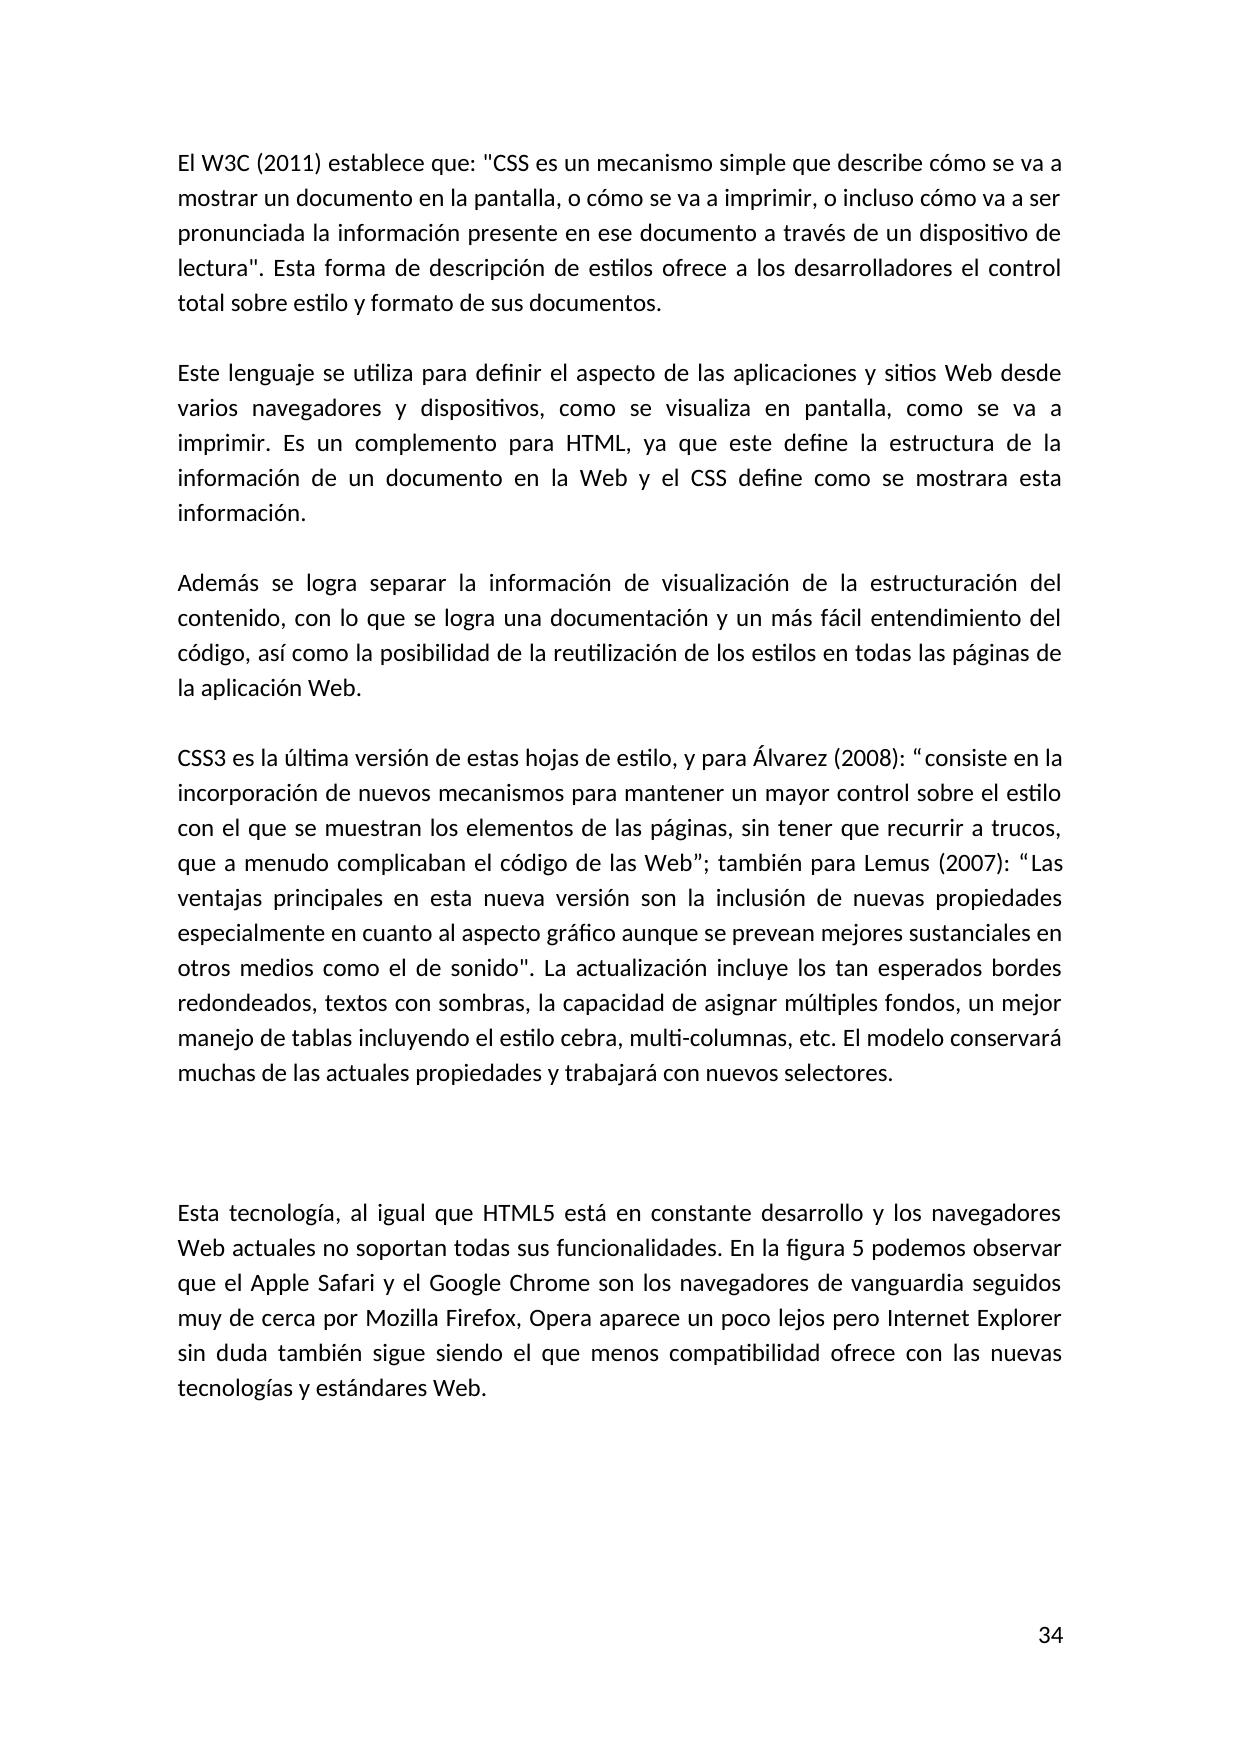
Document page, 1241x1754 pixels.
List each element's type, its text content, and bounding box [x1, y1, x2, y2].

list CSS3 es la última versión de estas hojas de estilo, y para Álvarez (2008): “consiste en la incorporación de nuevos mecanismos para mantener un mayor control sobre el estilo con el que se muestran los elementos de las páginas, sin tener que recurrir a trucos, que a menudo complicaban el código de las Web”; también para Lemus (2007): “Las ventajas principales en esta nueva versión son la inclusión de nuevas propiedades especialmente en cuanto al aspecto gráfico aunque se prevean mejores sustanciales en otros medios como el de sonido". La actualización incluye los tan esperados bordes redondeados, textos con sombras, la capacidad de asignar múltiples fondos, un mejor manejo de tablas incluyendo el estilo cebra, multi-columnas, etc. El modelo conservará muchas de las actuales propiedades y trabajará con nuevos selectores. [177, 743, 1063, 1088]
list Esta tecnología, al igual que HTML5 está en constante desarrollo y los navegadores Web actuales no soportan todas sus funcionalidades. En la figura 5 podemos observar que el Apple Safari y el Google Chrome son los navegadores de vanguardia seguidos muy de cerca por Mozilla Firefox, Opera aparece un poco lejos pero Internet Explorer sin duda también sigue siendo el que menos compatibilidad ofrece con las nuevas tecnologías y estándares Web. [177, 1198, 1063, 1403]
list El W3C (2011) establece que: "CSS es un mecanismo simple que describe cómo se va a mostrar un documento en la pantalla, o cómo se va a imprimir, o incluso cómo va a ser pronunciada la información presente en ese documento a través de un dispositivo de lectura". Esta forma de descripción de estilos ofrece a los desarrolladores el control total sobre estilo y formato de sus documentos. [177, 148, 1063, 318]
list Este lenguaje se utiliza para definir el aspecto de las aplicaciones y sitios Web desde varios navegadores y dispositivos, como se visualiza en pantalla, como se va a imprimir. Es un complemento para HTML, ya que este define la estructura de la información de un documento en la Web y el CSS define como se mostrara esta información. [177, 358, 1063, 528]
list Además se logra separar la información de visualización de la estructuración del contenido, con lo que se logra una documentación y un más fácil entendimiento del código, así como la posibilidad de la reutilización de los estilos en todas las páginas de la aplicación Web. [177, 568, 1063, 703]
